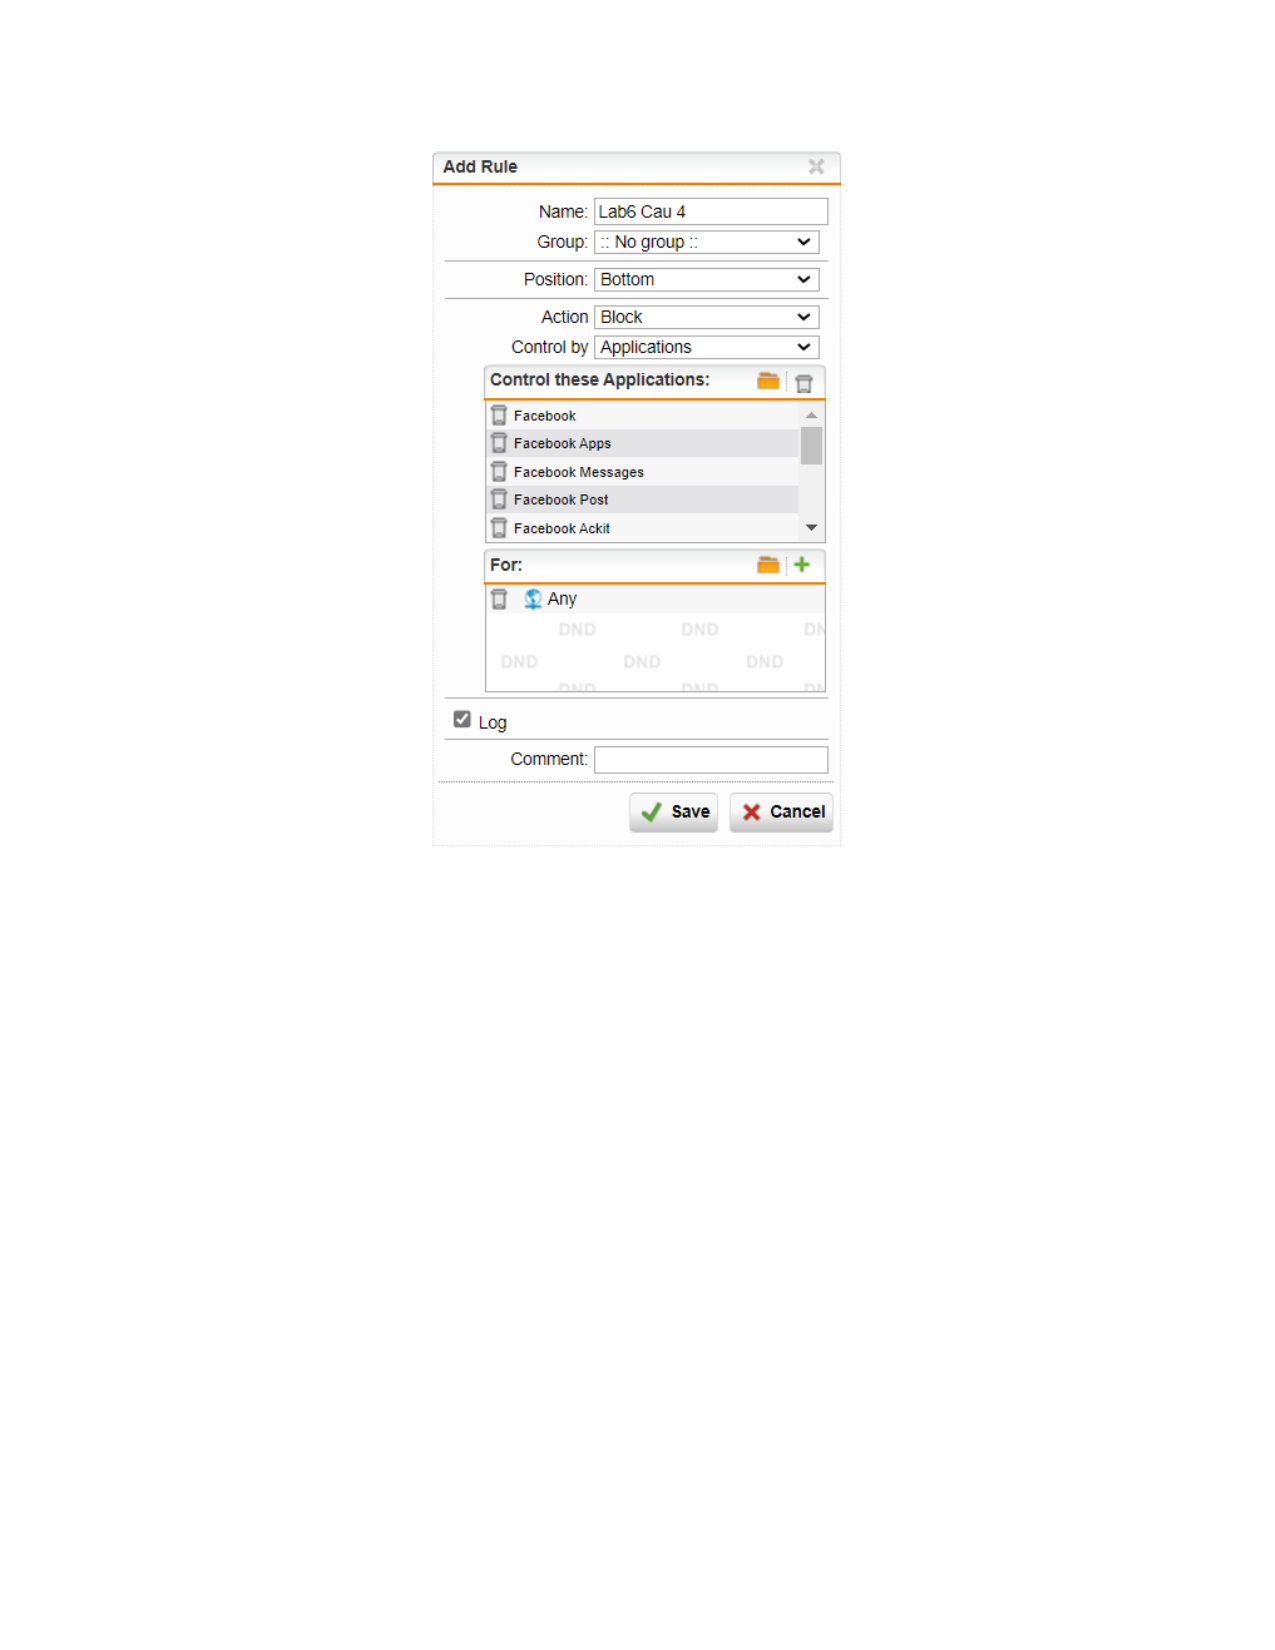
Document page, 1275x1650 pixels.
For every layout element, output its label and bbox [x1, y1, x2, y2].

picture [425, 150, 850, 849]
